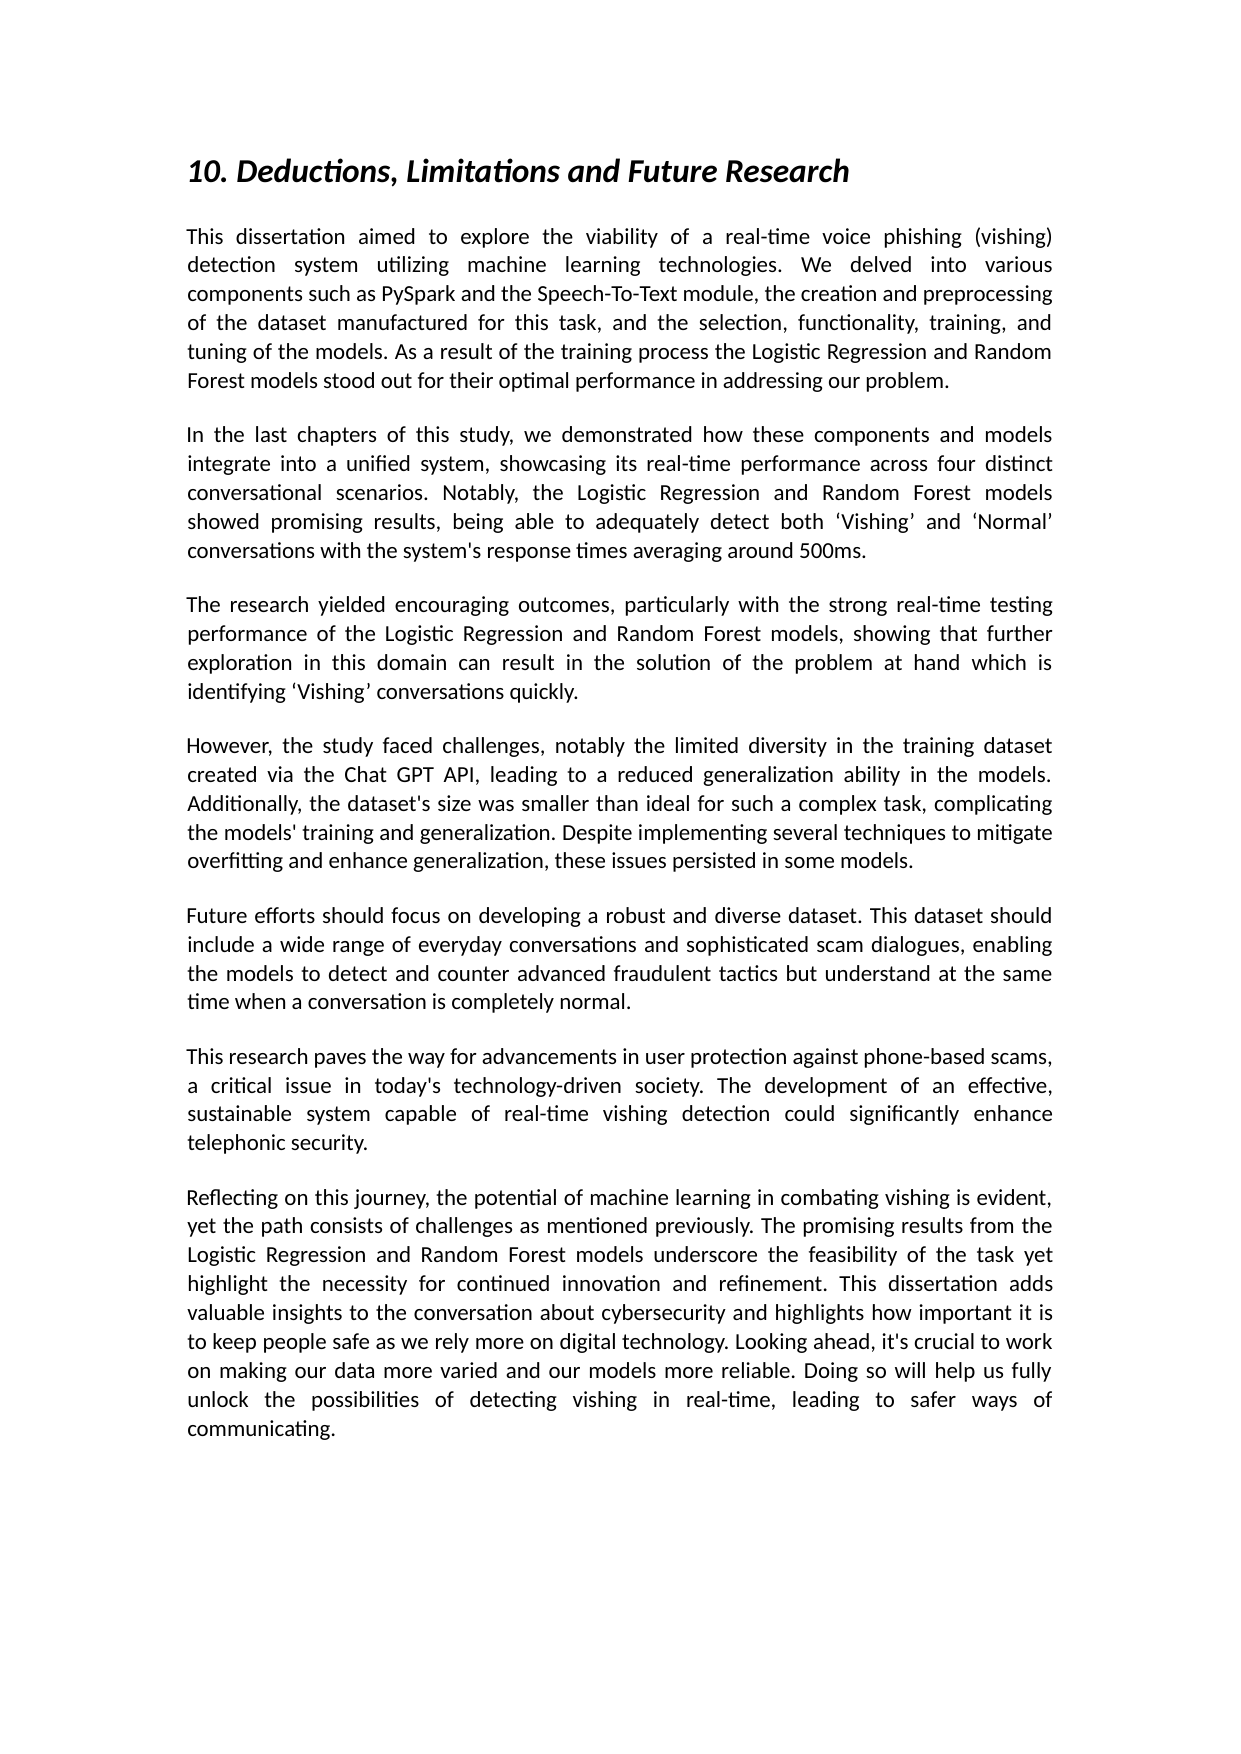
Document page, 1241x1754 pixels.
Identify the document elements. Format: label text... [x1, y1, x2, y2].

subtitle 10. Deductions, Limitations and Future Research [186, 150, 1129, 191]
text In the last chapters of this study, we demonstrated how these components and models integrate into a unified system, showcasing its real-time performance across four distinct conversational scenarios. Notably, the Logistic Regression and Random Forest models showed promising results, being able to adequately detect both ‘Vishing’ and ‘Normal’ conversations with the system's response times averaging around 500ms. [186, 420, 1054, 564]
text Reflecting on this journey, the potential of machine learning in combating vishing is evident, yet the path consists of challenges as mentioned previously. The promising results from the Logistic Regression and Random Forest models underscore the feasibility of the task yet highlight the necessity for continued innovation and refinement. This dissertation adds valuable insights to the conversation about cybersecurity and highlights how important it is to keep people safe as we rely more on digital technology. Looking ahead, it's crucial to work on making our data more varied and our models more reliable. Doing so will help us fully unlock the possibilities of detecting vishing in real-time, leading to safer ways of communicating. [186, 1183, 1054, 1442]
text The research yielded encouraging outcomes, particularly with the strong real-time testing performance of the Logistic Regression and Random Forest models, showing that further exploration in this domain can result in the solution of the problem at hand which is identifying ‘Vishing’ conversations quickly. [186, 590, 1054, 705]
text However, the study faced challenges, notably the limited diversity in the training dataset created via the Chat GPT API, leading to a reduced generalization ability in the models. Additionally, the dataset's size was smaller than ideal for such a complex task, complicating the models' training and generalization. Despite implementing several techniques to mitigate overfitting and enhance generalization, these issues persisted in some models. [186, 731, 1054, 874]
text This research paves the way for advancements in user protection against phone-based scams, a critical issue in today's technology-driven society. The development of an effective, sustainable system capable of real-time vishing detection could significantly enhance telephonic security. [186, 1042, 1054, 1156]
text Future efforts should focus on developing a robust and diverse dataset. This dataset should include a wide range of everyday conversations and sophisticated scam dialogues, enabling the models to detect and counter advanced fraudulent tactics but understand at the same time when a conversation is completely normal. [186, 901, 1054, 1016]
text This dissertation aimed to explore the viability of a real-time voice phishing (vishing) detection system utilizing machine learning technologies. We delved into various components such as PySpark and the Speech-To-Text module, the creation and preprocessing of the dataset manufactured for this task, and the selection, functionality, training, and tuning of the models. As a result of the training process the Logistic Regression and Random Forest models stood out for their optimal performance in addressing our problem. [186, 222, 1054, 394]
